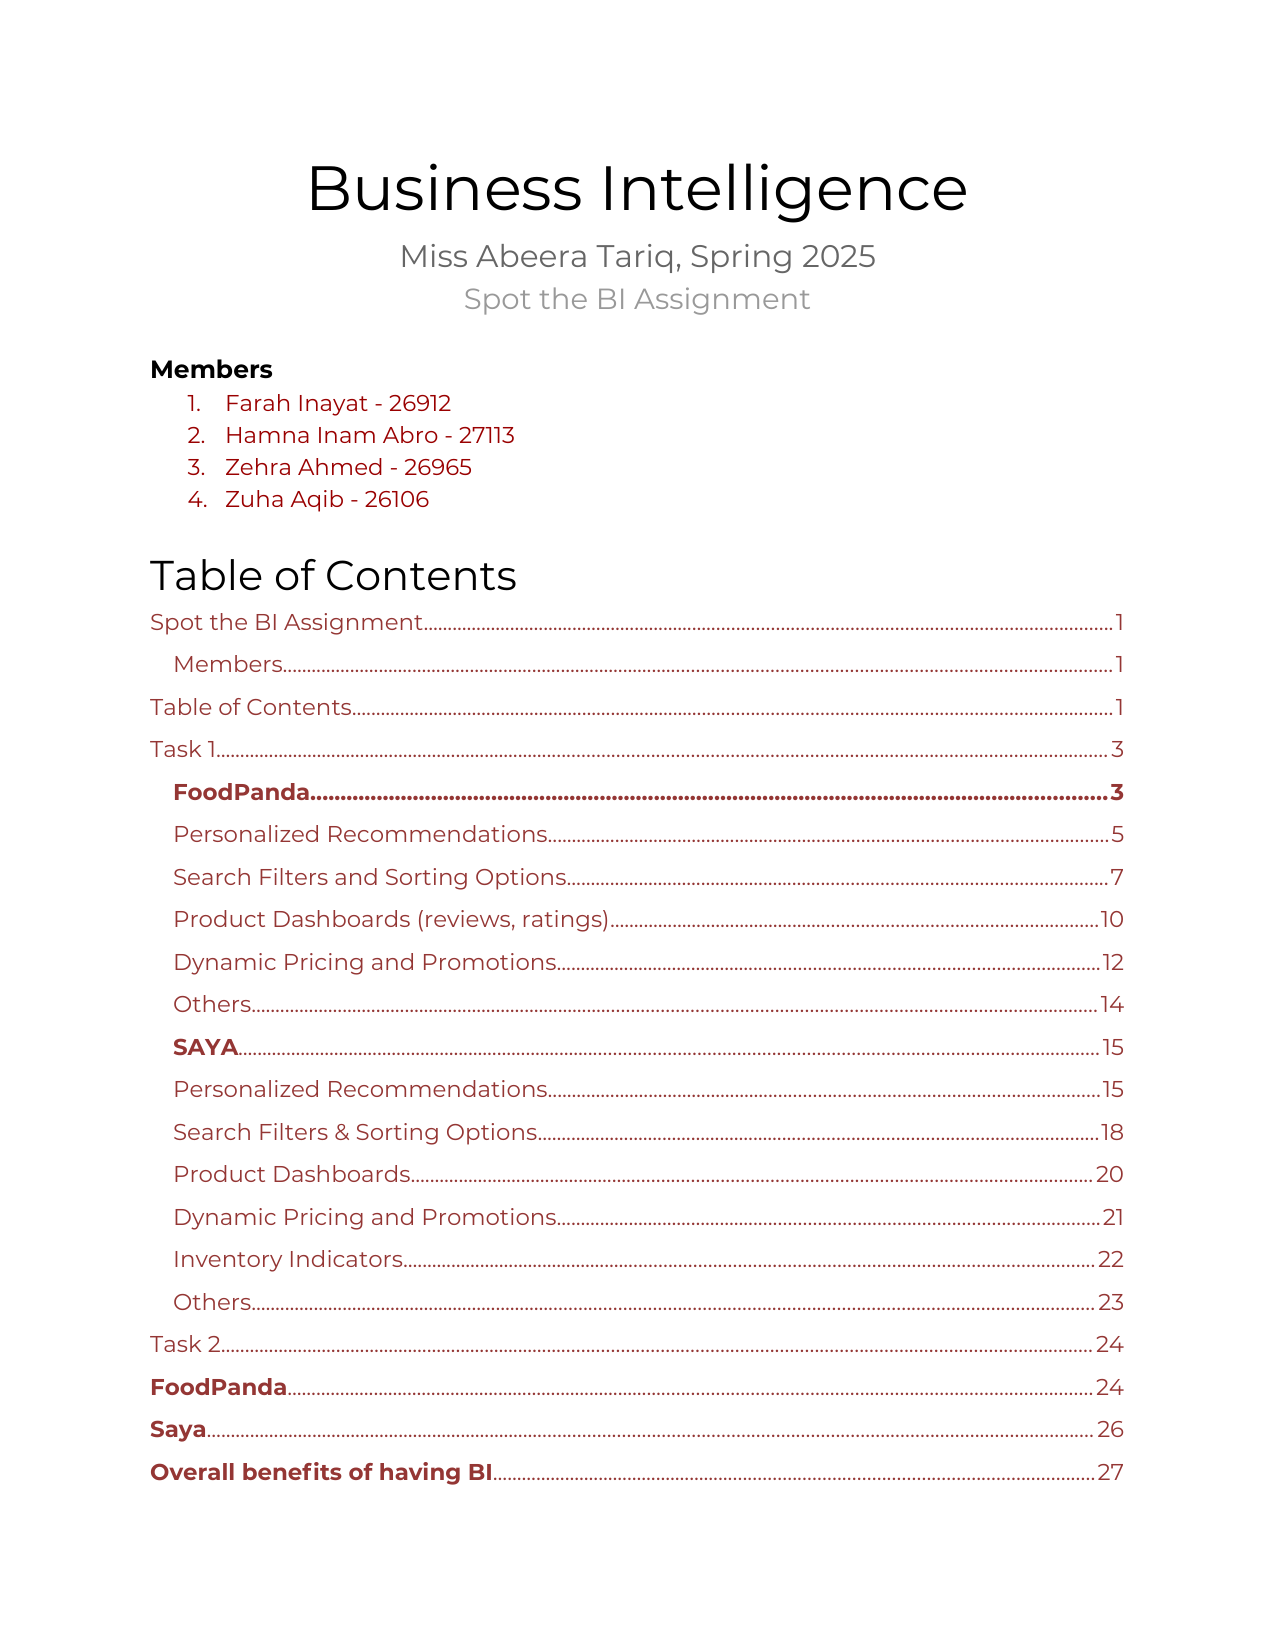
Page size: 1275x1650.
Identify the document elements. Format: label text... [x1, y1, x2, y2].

title Business Intelligence [150, 150, 1125, 226]
list Hamna Inam Abro - 27113 [187, 421, 1125, 449]
subtitle Members [150, 354, 1125, 385]
subtitle Spot the BI Assignment [150, 281, 1125, 317]
subtitle Table of Contents [150, 550, 1125, 601]
subtitle Miss Abeera Tariq, Spring 2025 [150, 238, 1125, 276]
list Zehra Ahmed - 26965 [187, 453, 1125, 481]
list Zuha Aqib - 26106 [187, 486, 1125, 513]
list Farah Inayat - 26912 [187, 389, 1125, 417]
